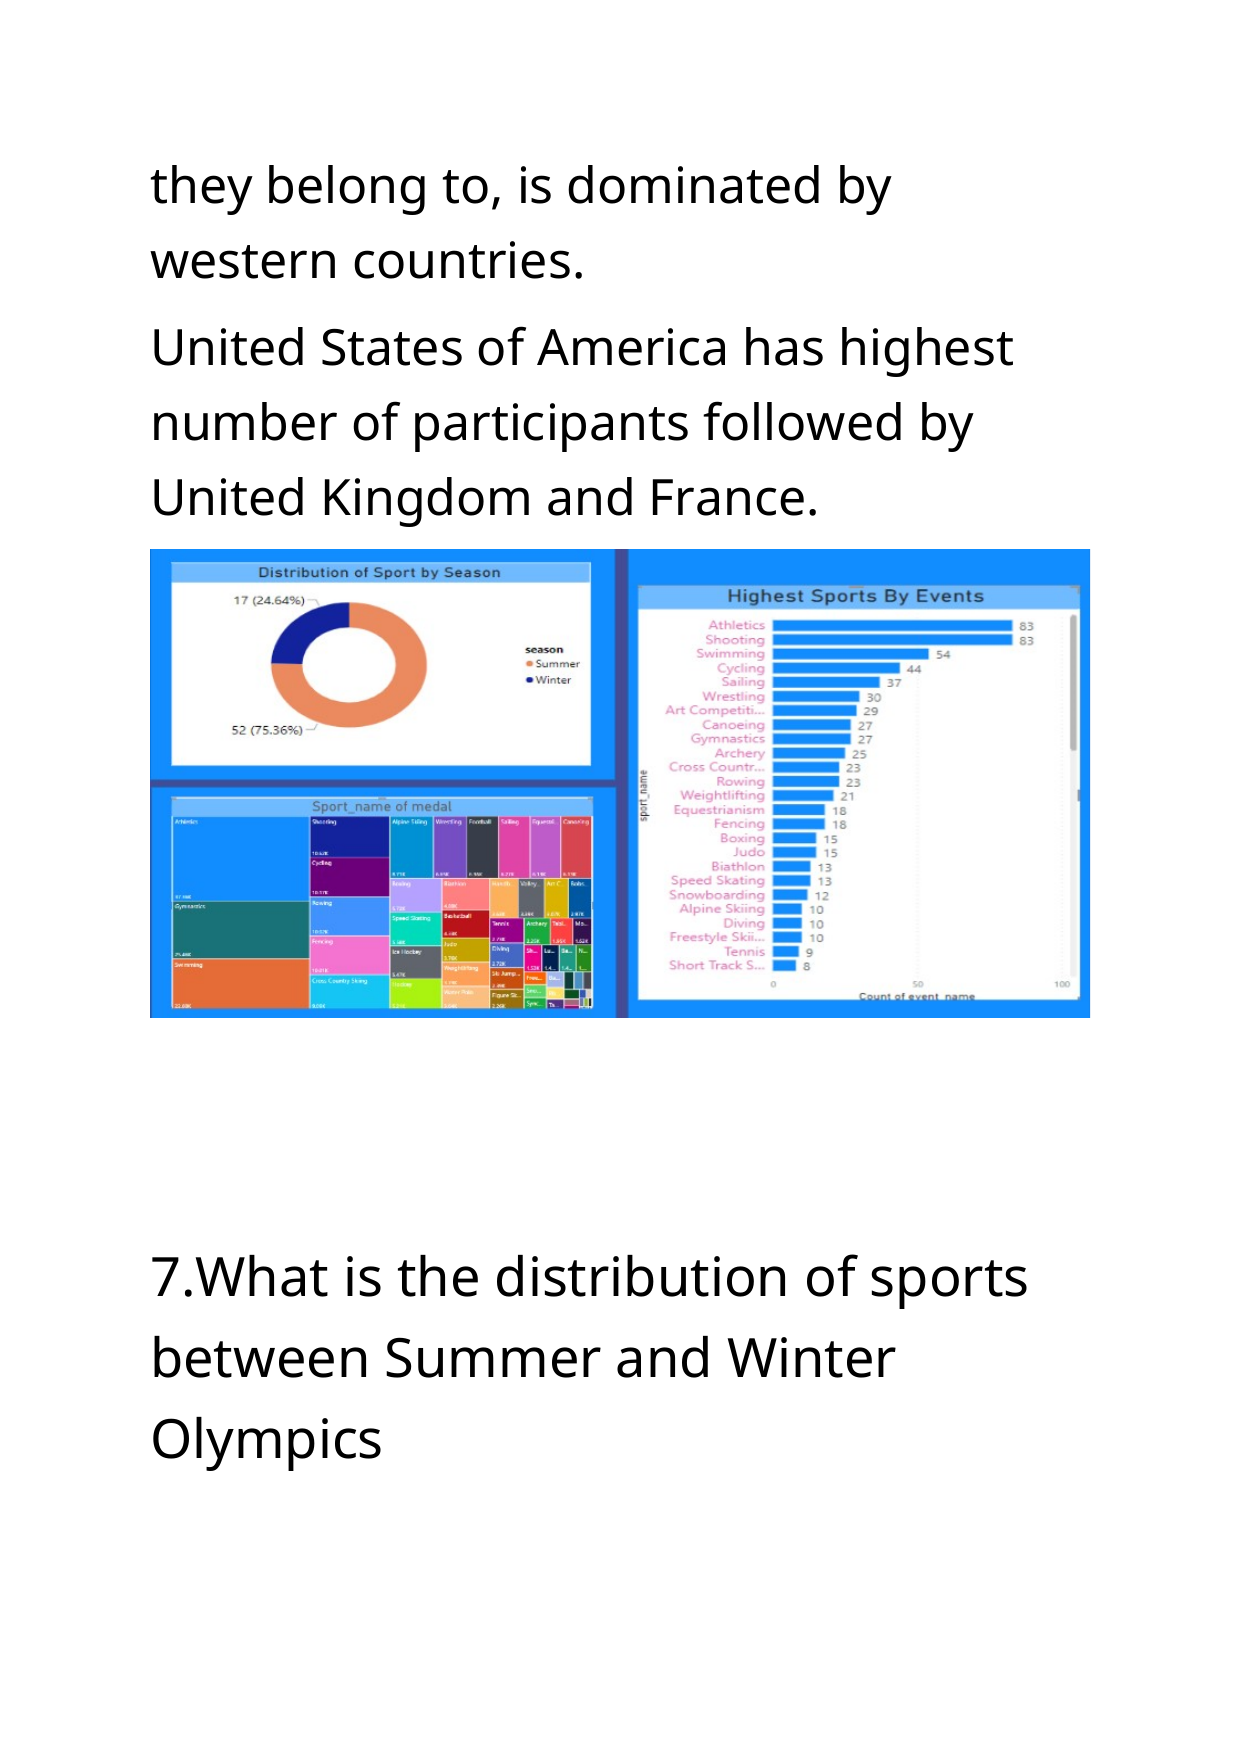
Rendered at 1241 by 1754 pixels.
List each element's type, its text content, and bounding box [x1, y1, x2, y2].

picture [150, 549, 1091, 1018]
text United States of America has highest number of participants followed by United Kingdom and France. [150, 312, 1090, 530]
text 7.What is the distribution of sports between Summer and Winter Olympics [150, 1239, 1090, 1475]
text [150, 150, 1090, 293]
